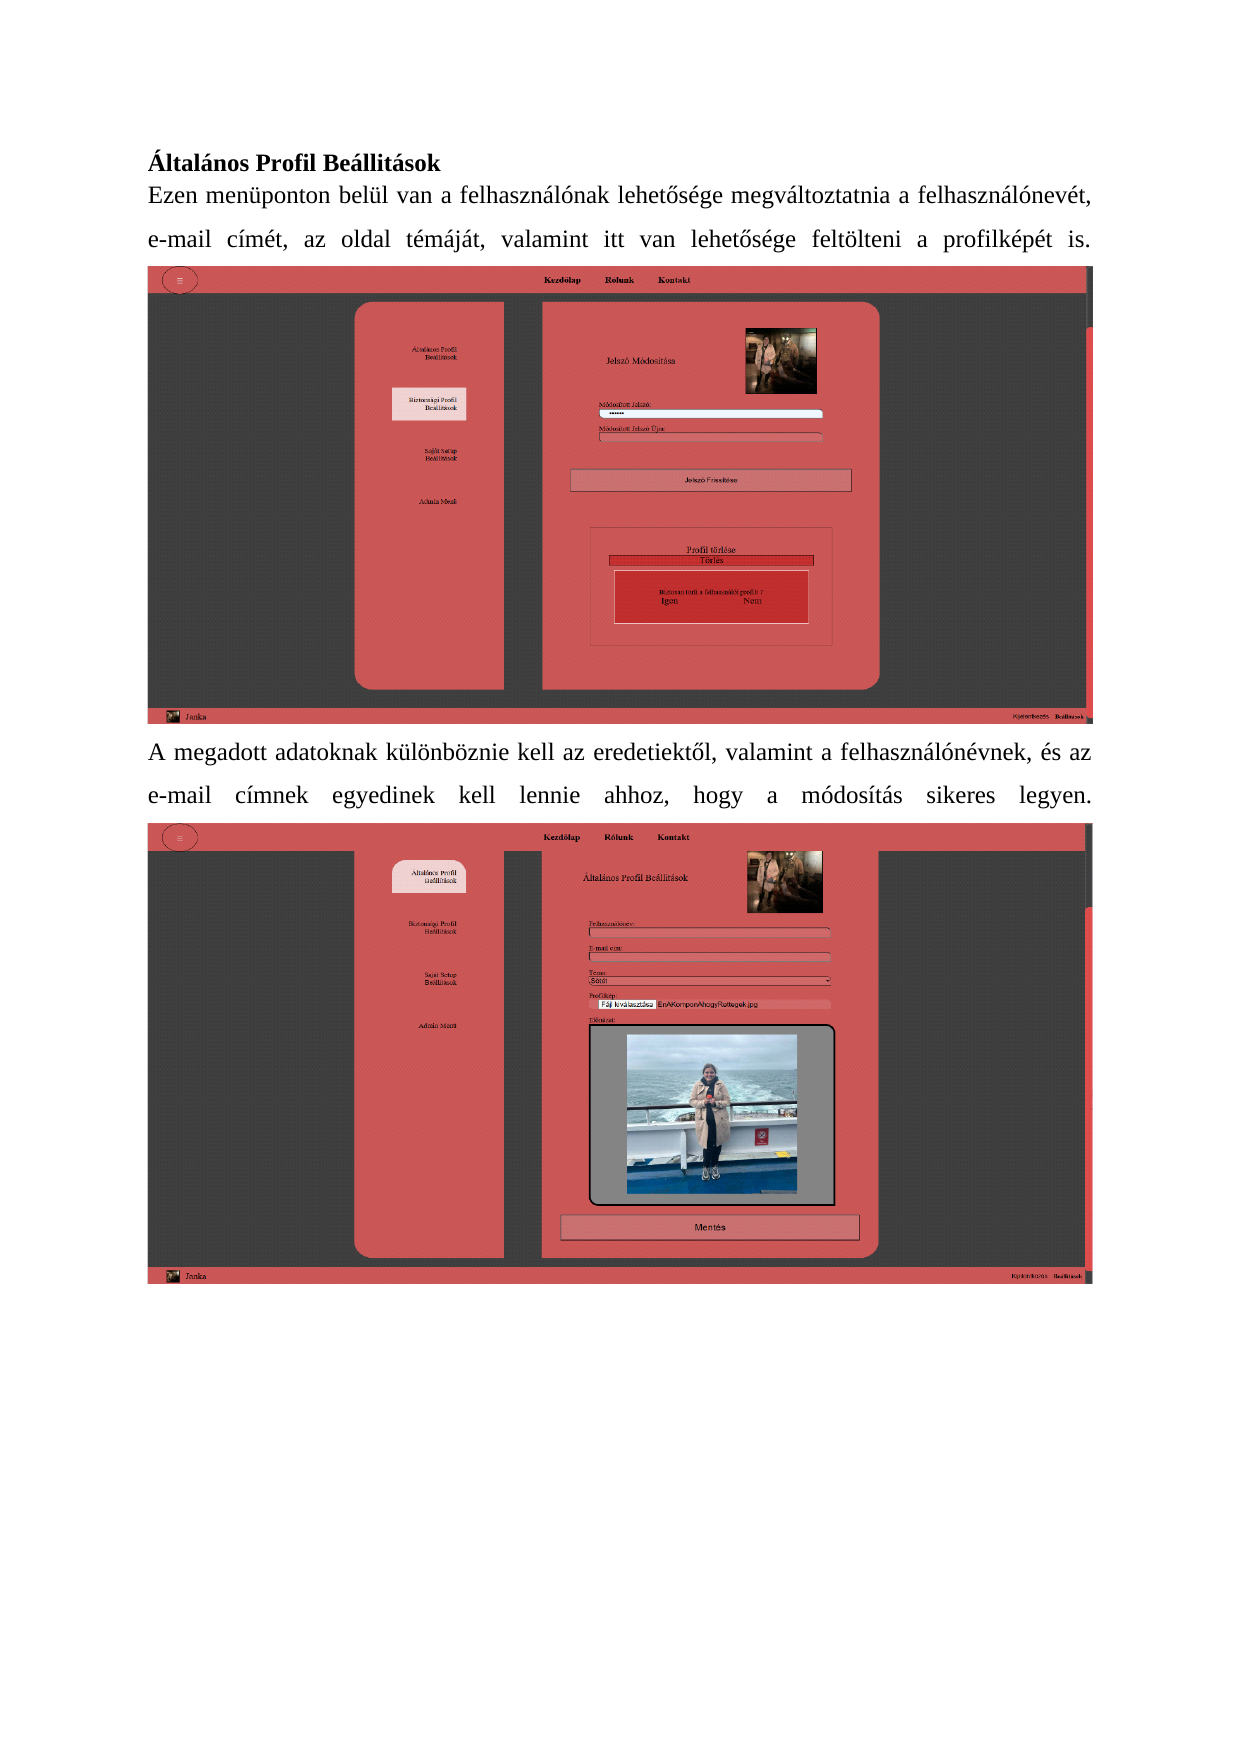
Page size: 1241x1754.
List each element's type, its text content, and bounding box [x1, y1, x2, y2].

text Ezen menüponton belül van a felhasználónak lehetősége megváltoztatnia a felhasználónevét, e-mail címét, az oldal témáját, valamint itt van lehetősége feltölteni a profilképét is. [148, 181, 1093, 266]
text Általános Profil Beállitások [148, 148, 1093, 176]
picture [147, 823, 1093, 1284]
picture [147, 266, 1093, 724]
text A megadott adatoknak különböznie kell az eredetiektől, valamint a felhasználónévnek, és az e-mail címnek egyedinek kell lennie ahhoz, hogy a módosítás sikeres legyen. [148, 737, 1093, 823]
